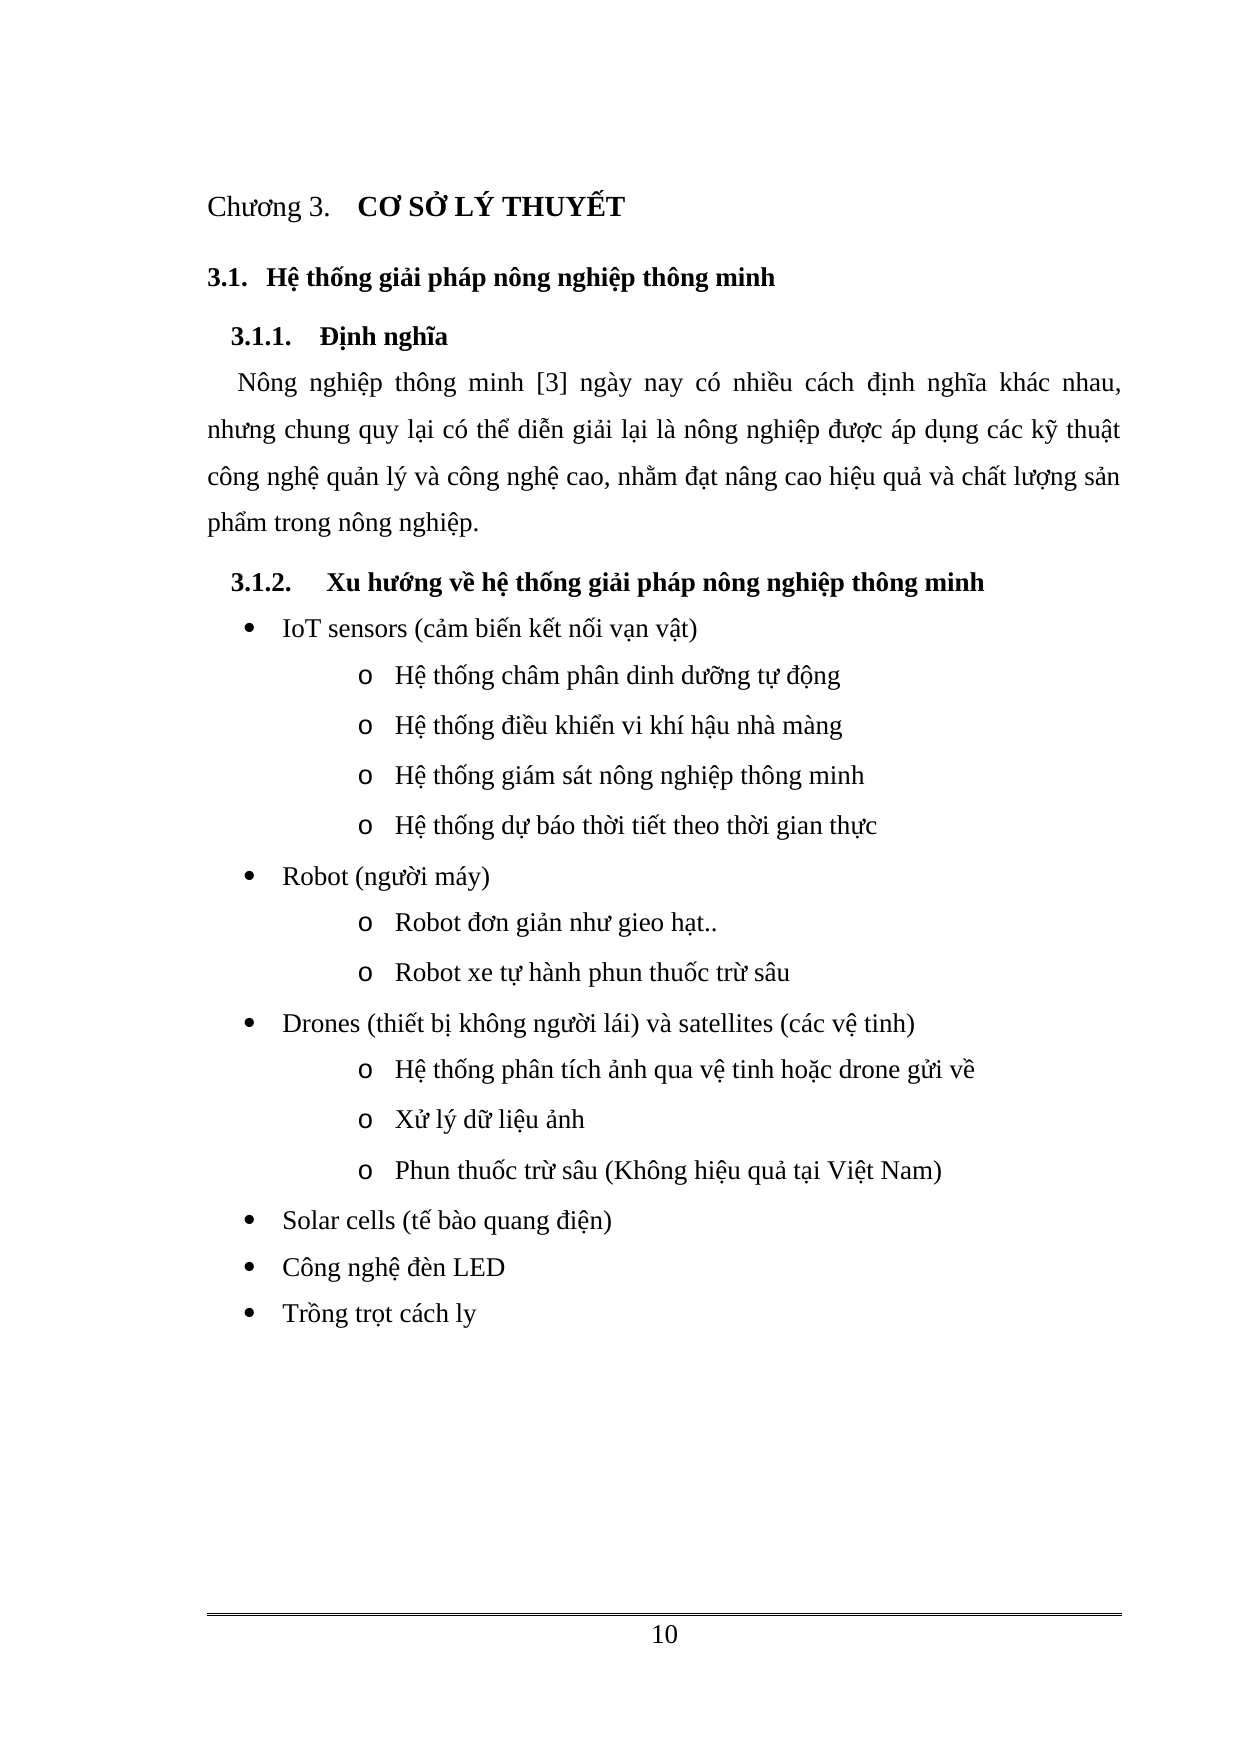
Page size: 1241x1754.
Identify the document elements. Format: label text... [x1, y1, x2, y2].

list Hệ thống giám sát nông nghiệp thông minh [357, 759, 1122, 793]
subtitle CƠ SỞ LÝ THUYẾT [207, 189, 1122, 223]
list Hệ thống phân tích ảnh qua vệ tinh hoặc drone gửi về [357, 1053, 1122, 1087]
list Robot đơn giản như gieo hạt.. [357, 906, 1122, 940]
list Robot xe tự hành phun thuốc trừ sâu [357, 957, 1122, 990]
list Xử lý dữ liệu ảnh [357, 1104, 1122, 1137]
list Hệ thống châm phân dinh dưỡng tự động [357, 659, 1122, 693]
subtitle Định nghĩa [231, 320, 1122, 351]
text Nông nghiệp thông minh ngày nay có nhiều cách định nghĩa khác nhau, nhưng chung quy lại có thể diễn giải lại là nông nghiệp được áp dụng các kỹ thuật công nghệ quản lý và công nghệ cao, nhằm đạt nâng cao hiệu quả và chất lượng sản phẩm trong nông nghiệp. [207, 366, 1122, 538]
list Hệ thống điều khiển vi khí hậu nhà màng [357, 709, 1122, 743]
text Robot (người máy) [244, 859, 1122, 891]
text Drones (thiết bị không người lái) và satellites (các vệ tinh) [244, 1007, 1122, 1038]
text Trồng trọt cách ly [244, 1298, 1122, 1329]
subtitle Xu hướng về hệ thống giải pháp nông nghiệp thông minh [231, 566, 1122, 597]
subtitle Hệ thống giải pháp nông nghiệp thông minh [207, 261, 1122, 292]
text Solar cells (tế bào quang điện) [244, 1204, 1122, 1235]
text IoT sensors (cảm biến kết nối vạn vật) [244, 612, 1122, 643]
list Phun thuốc trừ sâu (Không hiệu quả tại Việt Nam) [357, 1154, 1122, 1187]
list Hệ thống dự báo thời tiết theo thời gian thực [357, 809, 1122, 843]
text Công nghệ đèn LED [244, 1251, 1122, 1282]
